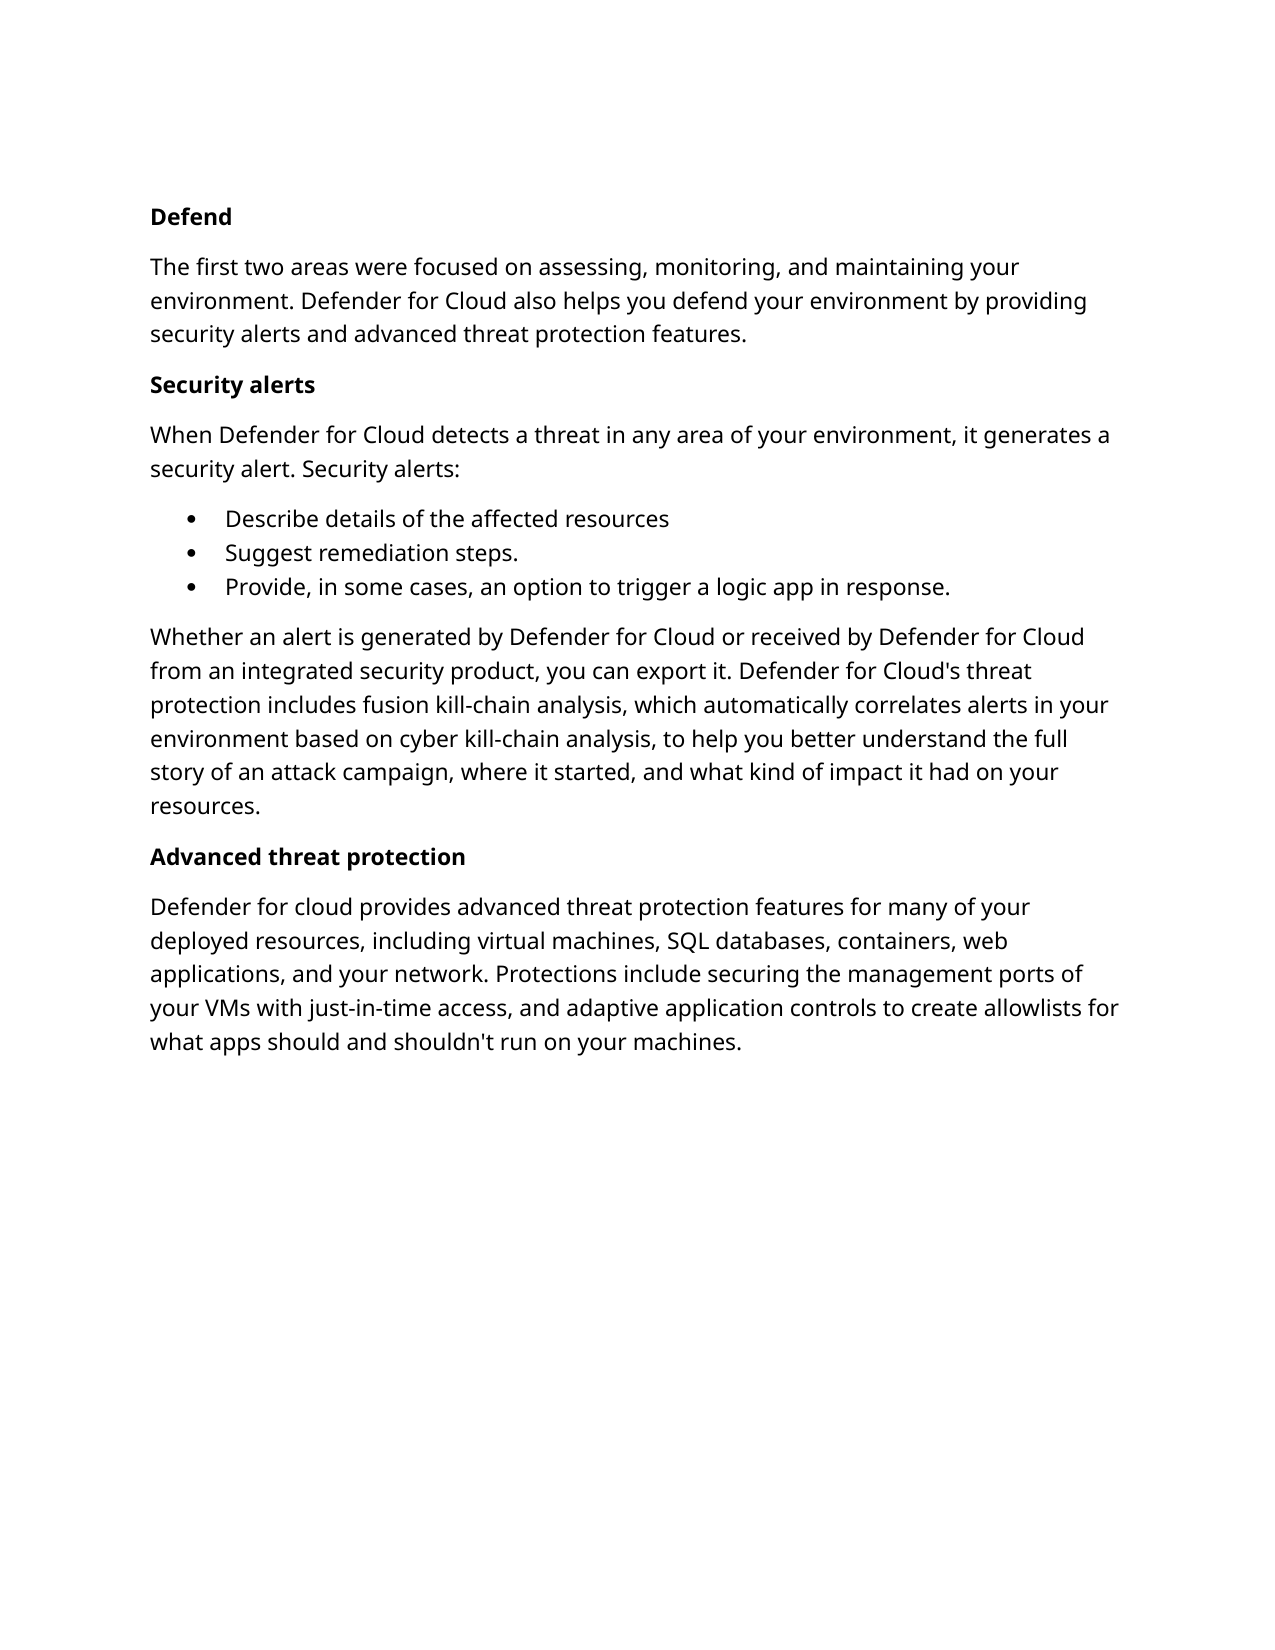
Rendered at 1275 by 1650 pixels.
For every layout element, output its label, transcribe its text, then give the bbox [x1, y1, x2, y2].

text When Defender for Cloud detects a threat in any area of your environment, it generates a security alert. Security alerts: [150, 419, 1125, 484]
text Defender for cloud provides advanced threat protection features for many of your deployed resources, including virtual machines, SQL databases, containers, web applications, and your network. Protections include securing the management ports of your VMs with just-in-time access, and adaptive application controls to create allowlists for what apps should and shouldn't run on your machines. [150, 891, 1125, 1057]
text Advanced threat protection [150, 840, 1125, 872]
text Defend [150, 200, 1125, 232]
text Security alerts [150, 369, 1125, 400]
list Suggest remediation steps. [187, 537, 1125, 568]
list Describe details of the affected resources [187, 503, 1125, 534]
text Whether an alert is generated by Defender for Cloud or received by Defender for Cloud from an integrated security product, you can export it. Defender for Cloud's threat protection includes fusion kill-chain analysis, which automatically correlates alerts in your environment based on cyber kill-chain analysis, to help you better understand the full story of an attack campaign, where it started, and what kind of impact it had on your resources. [150, 621, 1125, 821]
text The first two areas were focused on assessing, monitoring, and maintaining your environment. Defender for Cloud also helps you defend your environment by providing security alerts and advanced threat protection features. [150, 251, 1125, 349]
list Provide, in some cases, an option to trigger a logic app in response. [187, 571, 1125, 602]
